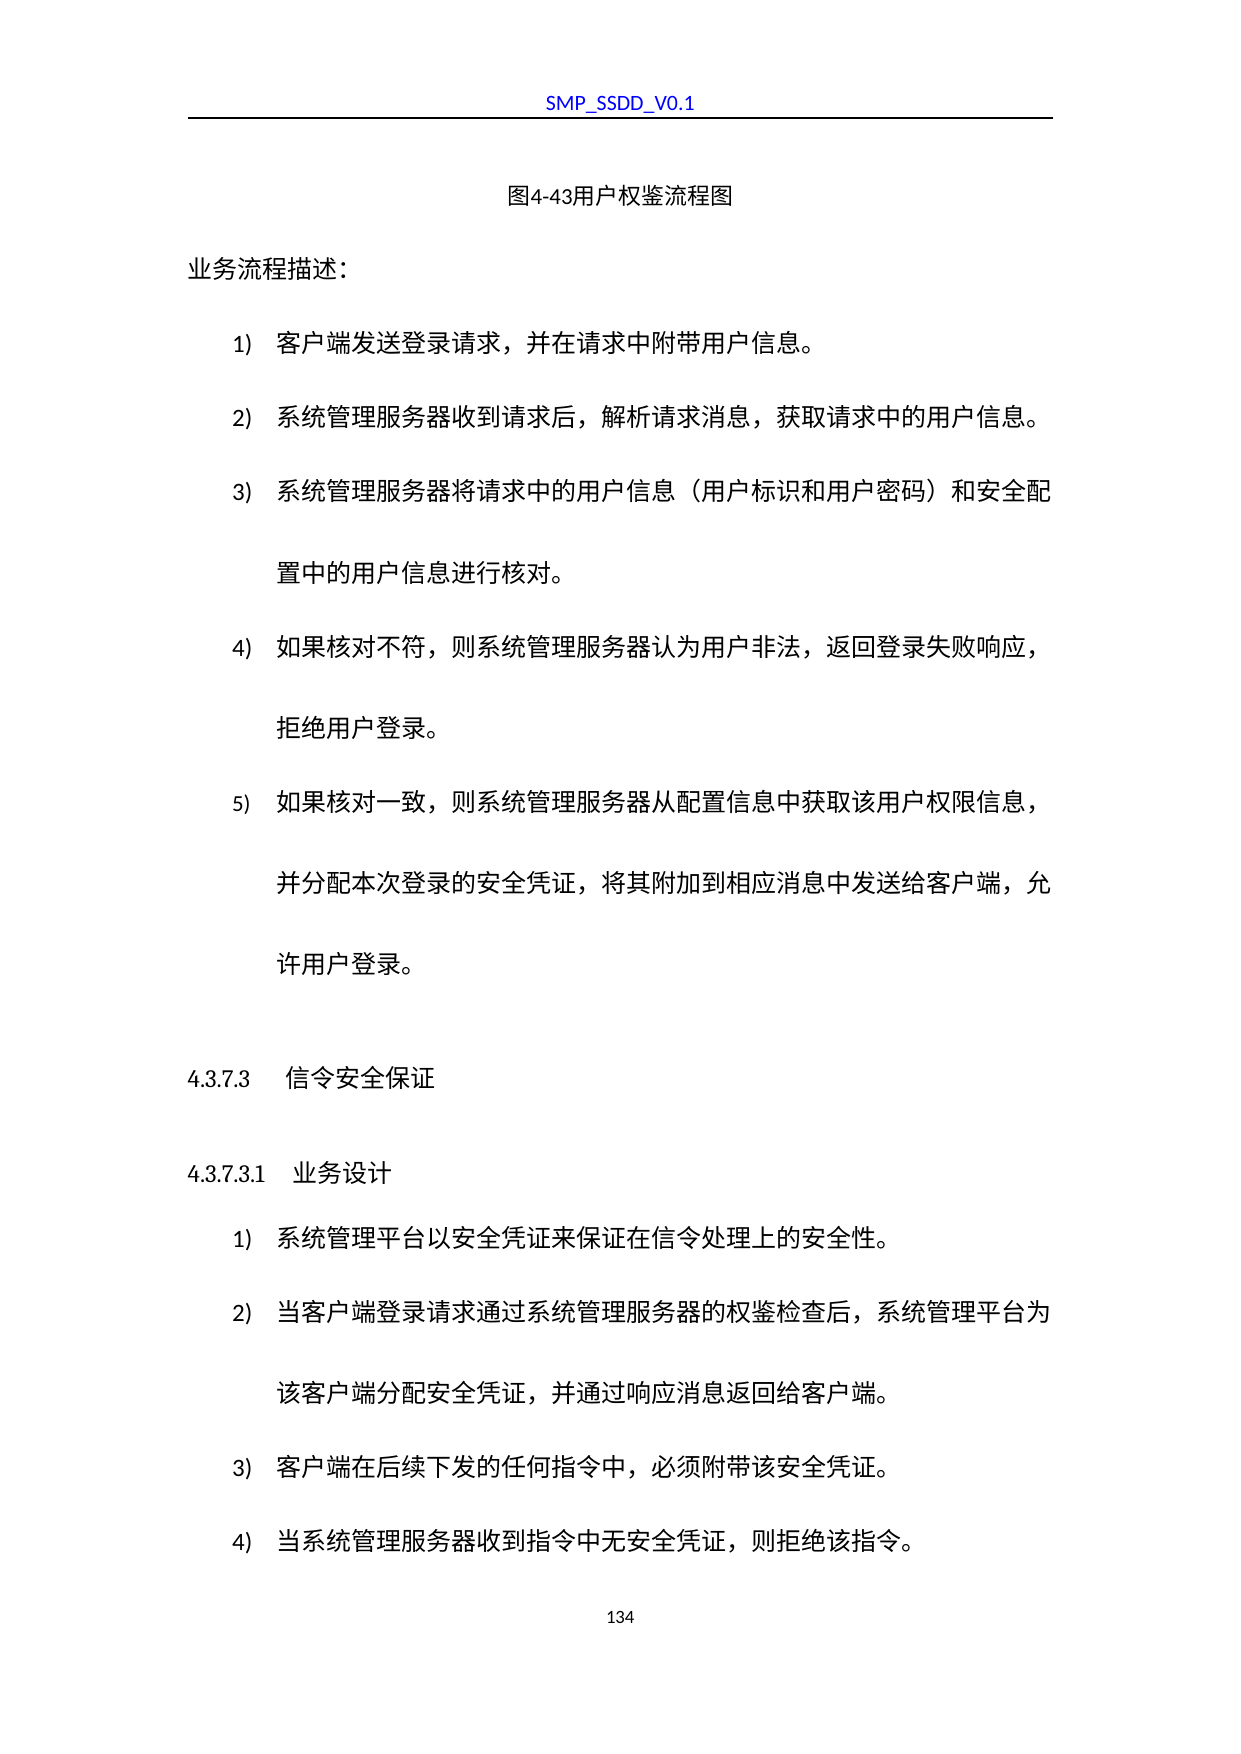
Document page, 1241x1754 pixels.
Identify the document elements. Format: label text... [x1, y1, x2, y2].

list 系统管理服务器收到请求后，解析请求消息，获取请求中的用户信息。 [232, 383, 1053, 448]
list 如果核对不符，则系统管理服务器认为用户非法，返回登录失败响应，拒绝用户登录。 [232, 613, 1053, 759]
subtitle 业务设计 [187, 1139, 1053, 1204]
list 如果核对一致，则系统管理服务器从配置信息中获取该用户权限信息，并分配本次登录的安全凭证，将其附加到相应消息中发送给客户端，允许用户登录。 [232, 768, 1053, 996]
subtitle 信令安全保证 [187, 1044, 1053, 1109]
list 系统管理平台以安全凭证来保证在信令处理上的安全性。 [232, 1204, 1053, 1269]
text 业务流程描述： [187, 235, 1053, 300]
list 当客户端登录请求通过系统管理服务器的权鉴检查后，系统管理平台为该客户端分配安全凭证，并通过响应消息返回给客户端。 [232, 1278, 1053, 1424]
list 客户端在后续下发的任何指令中，必须附带该安全凭证。 [232, 1433, 1053, 1498]
list 当系统管理服务器收到指令中无安全凭证，则拒绝该指令。 [232, 1507, 1053, 1572]
list 系统管理服务器将请求中的用户信息（用户标识和用户密码）和安全配置中的用户信息进行核对。 [232, 457, 1053, 604]
list 客户端发送登录请求，并在请求中附带用户信息。 [232, 309, 1053, 374]
